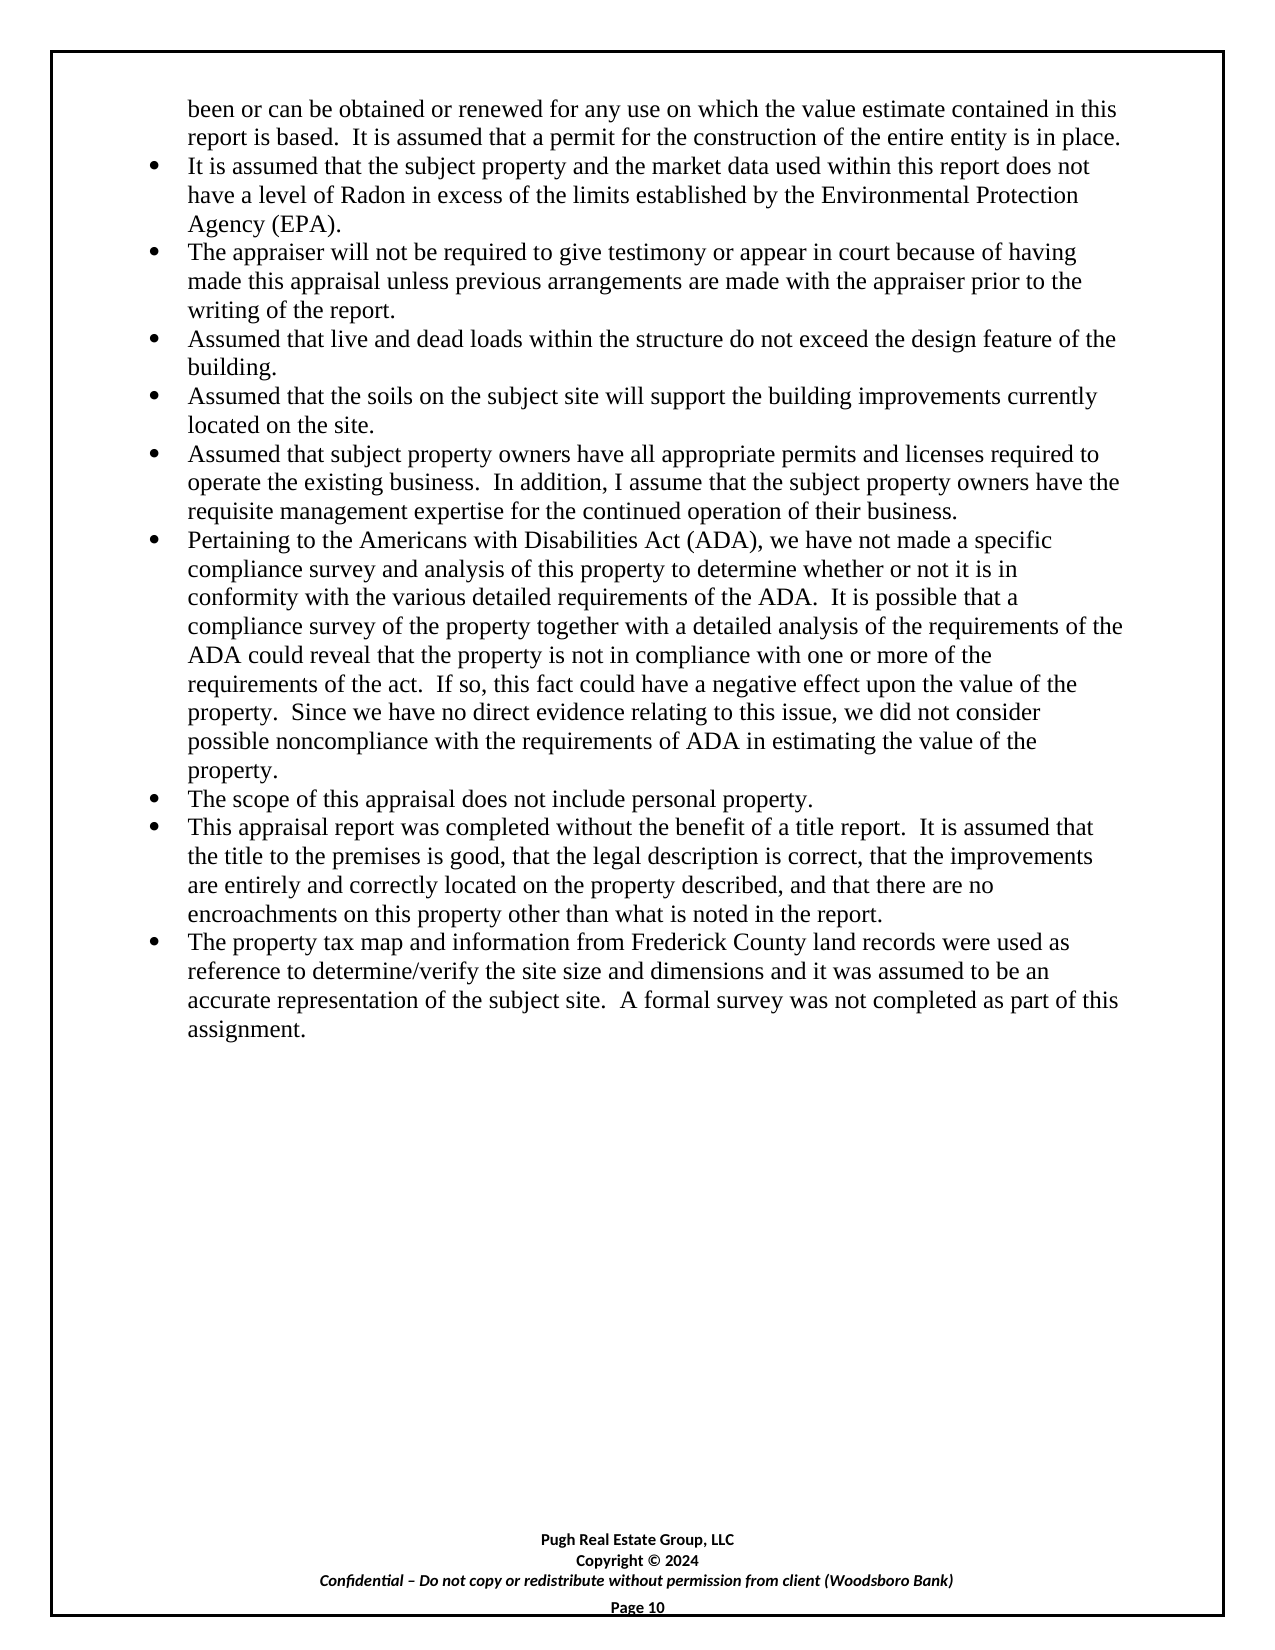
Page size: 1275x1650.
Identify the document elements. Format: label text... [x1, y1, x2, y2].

list The property tax map and information from Frederick County land records were used as reference to determine/verify the site size and dimensions and it was assumed to be an accurate representation of the subject site. A formal survey was not completed as part of this assignment. [150, 927, 1125, 1042]
list Assumed that the soils on the subject site will support the building improvements currently located on the site. [150, 381, 1125, 439]
list This appraisal report was completed without the benefit of a title report. It is assumed that the title to the premises is good, that the legal description is correct, that the improvements are entirely and correctly located on the property described, and that there are no encroachments on this property other than what is noted in the report. [150, 812, 1125, 927]
list Assumed that live and dead loads within the structure do not exceed the design feature of the building. [150, 324, 1125, 381]
list The scope of this appraisal does not include personal property. [150, 784, 1125, 812]
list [150, 94, 1125, 151]
list Pertaining to the Americans with Disabilities Act (ADA), we have not made a specific compliance survey and analysis of this property to determine whether or not it is in conformity with the various detailed requirements of the ADA. It is possible that a compliance survey of the property together with a detailed analysis of the requirements of the ADA could reveal that the property is not in compliance with one or more of the requirements of the act. If so, this fact could have a negative effect upon the value of the property. Since we have no direct evidence relating to this issue, we did not consider possible noncompliance with the requirements of ADA in estimating the value of the property. [150, 525, 1125, 784]
list Assumed that subject property owners have all appropriate permits and licenses required to operate the existing business. In addition, I assume that the subject property owners have the requisite management expertise for the continued operation of their business. [150, 439, 1125, 525]
list It is assumed that the subject property and the market data used within this report does not have a level of Radon in excess of the limits established by the Environmental Protection Agency (EPA). [150, 151, 1125, 237]
list The appraiser will not be required to give testimony or appear in court because of having made this appraisal unless previous arrangements are made with the appraiser prior to the writing of the report. [150, 237, 1125, 324]
